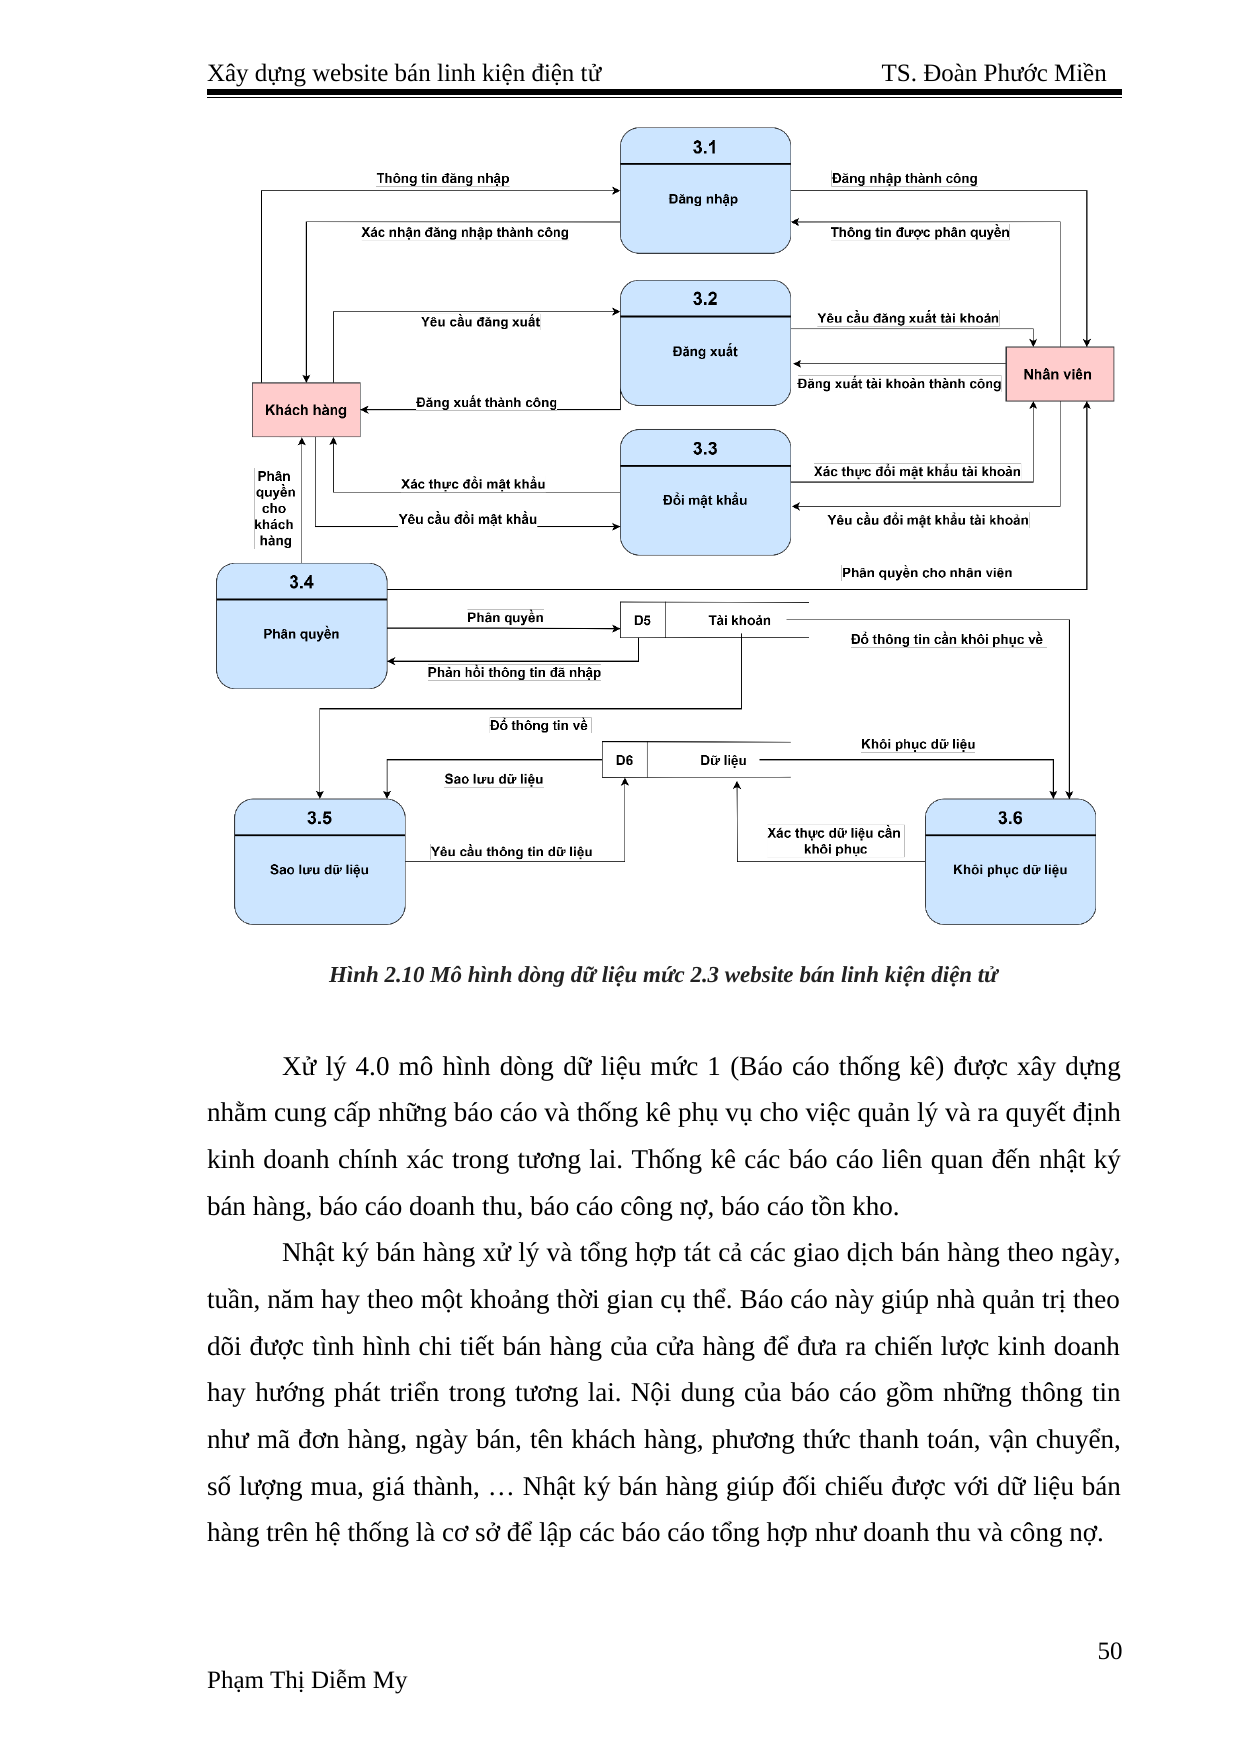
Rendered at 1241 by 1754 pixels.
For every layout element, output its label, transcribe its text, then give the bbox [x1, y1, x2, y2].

text Xử lý 4.0 mô hình dòng dữ liệu mức 1 (Báo cáo thống kê) được xây dựng nhằm cung cấp những báo cáo và thống kê phụ vụ cho việc quản lý và ra quyết định kinh doanh chính xác trong tương lai. Thống kê các báo cáo liên quan đến nhật ký bán hàng, báo cáo doanh thu, báo cáo công nợ, báo cáo tồn kho. [207, 1050, 1122, 1221]
text Nhật ký bán hàng xử lý và tổng hợp tát cả các giao dịch bán hàng theo ngày, tuần, năm hay theo một khoảng thời gian cụ thể. Báo cáo này giúp nhà quản trị theo dõi được tình hình chi tiết bán hàng của cửa hàng để đưa ra chiến lược kinh doanh hay hướng phát triển trong tương lai. Nội dung của báo cáo gồm những thông tin như mã đơn hàng, ngày bán, tên khách hàng, phương thức thanh toán, vận chuyển, số lượng mua, giá thành, … Nhật ký bán hàng giúp đối chiếu được với dữ liệu bán hàng trên hệ thống là cơ sở để lập các báo cáo tổng hợp như doanh thu và công nợ. [207, 1236, 1122, 1547]
text Hình 2.10 Mô hình dòng dữ liệu mức 2.3 website bán linh kiện diện tử [207, 961, 1122, 988]
picture [206, 118, 1123, 934]
